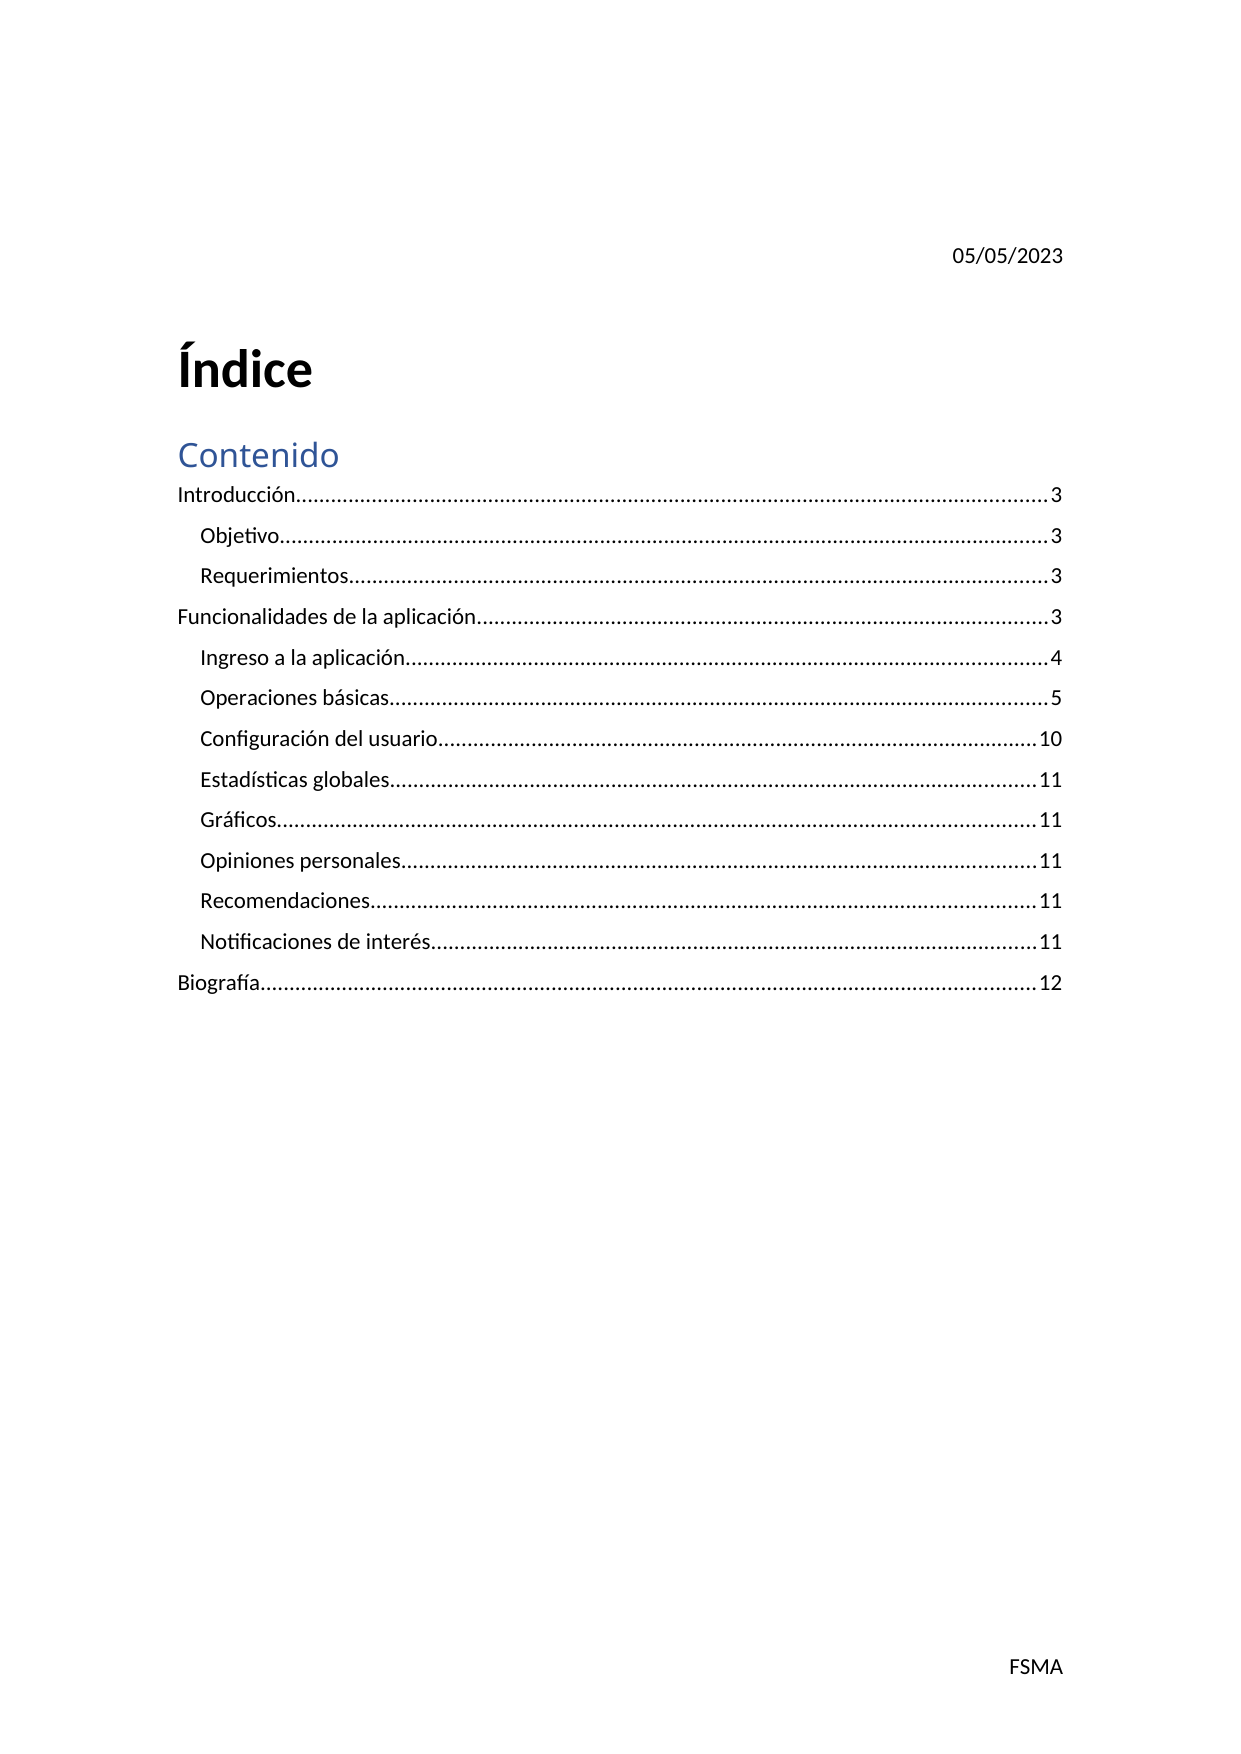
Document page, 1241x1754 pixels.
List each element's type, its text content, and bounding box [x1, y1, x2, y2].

text Índice [177, 335, 1063, 401]
text 05/05/2023 [177, 241, 1063, 269]
